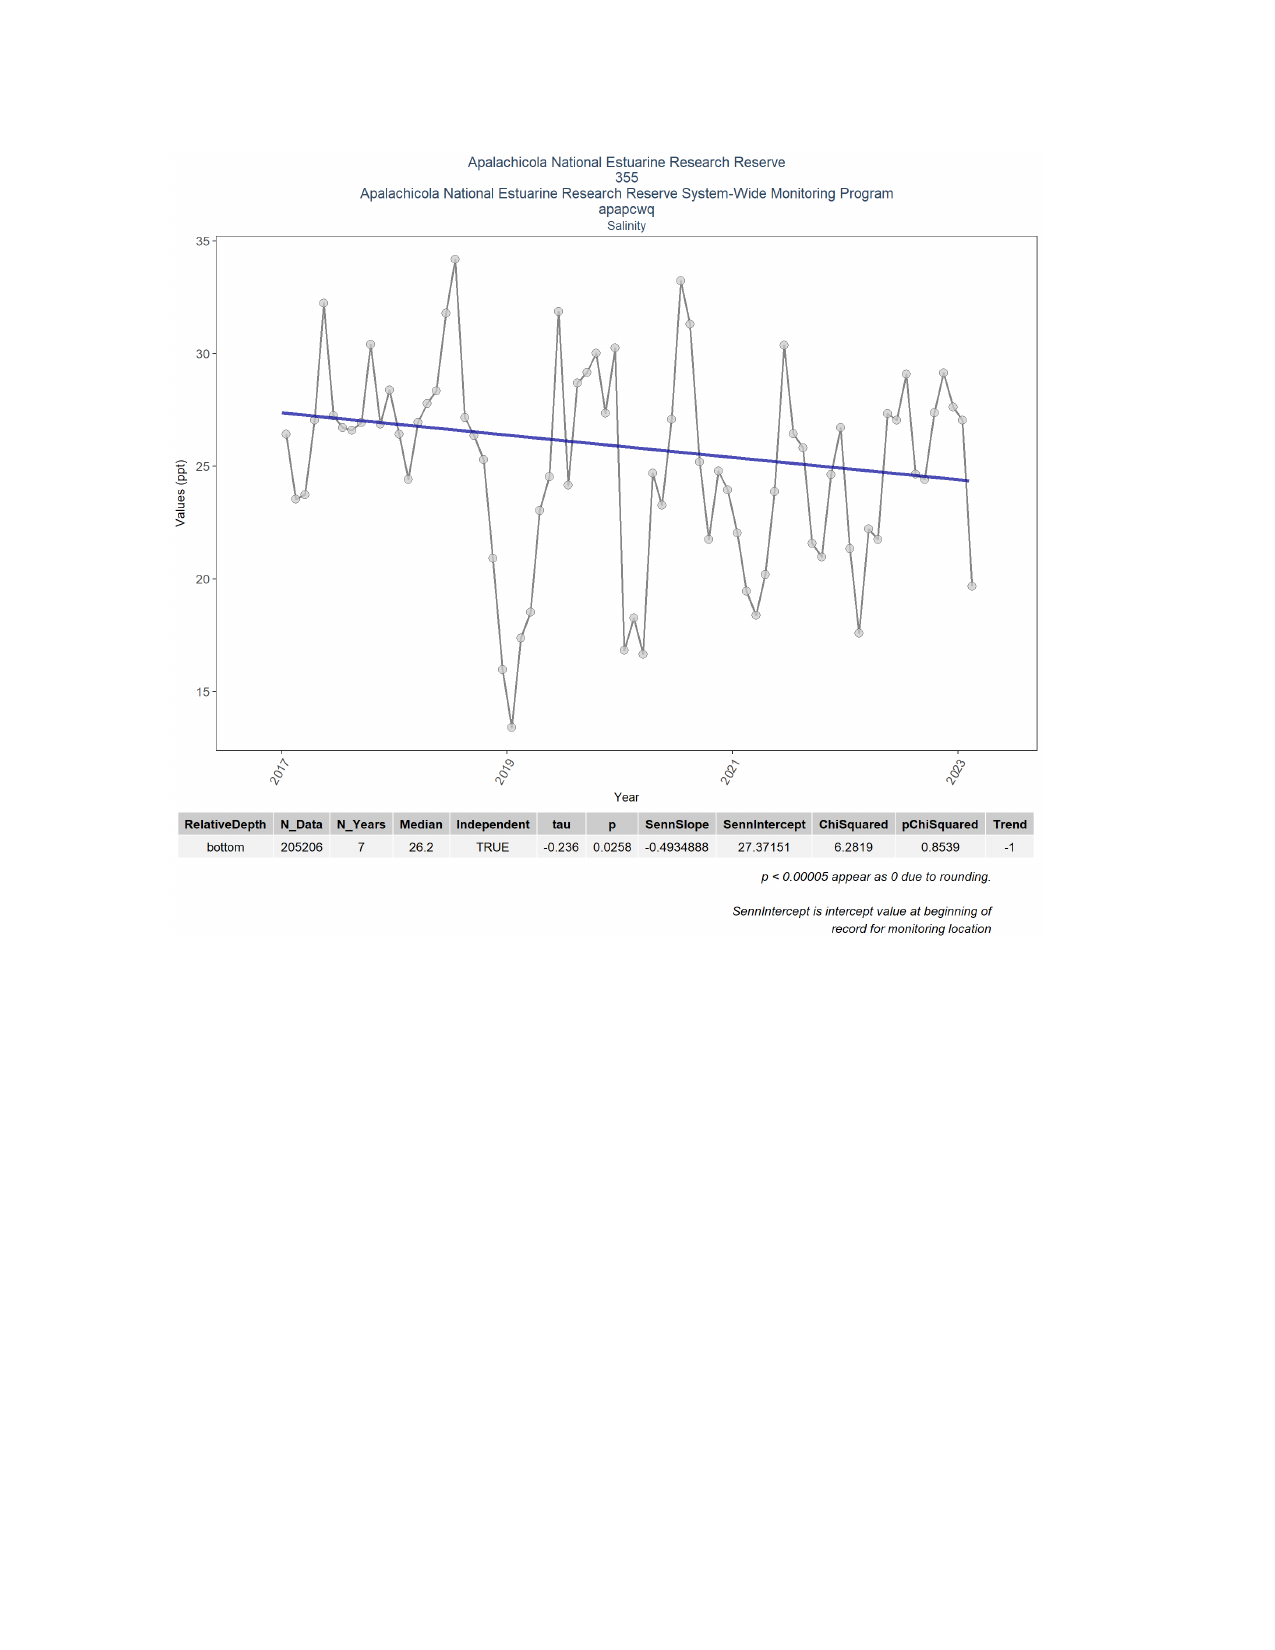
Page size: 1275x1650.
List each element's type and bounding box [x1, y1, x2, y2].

picture [168, 150, 1044, 938]
